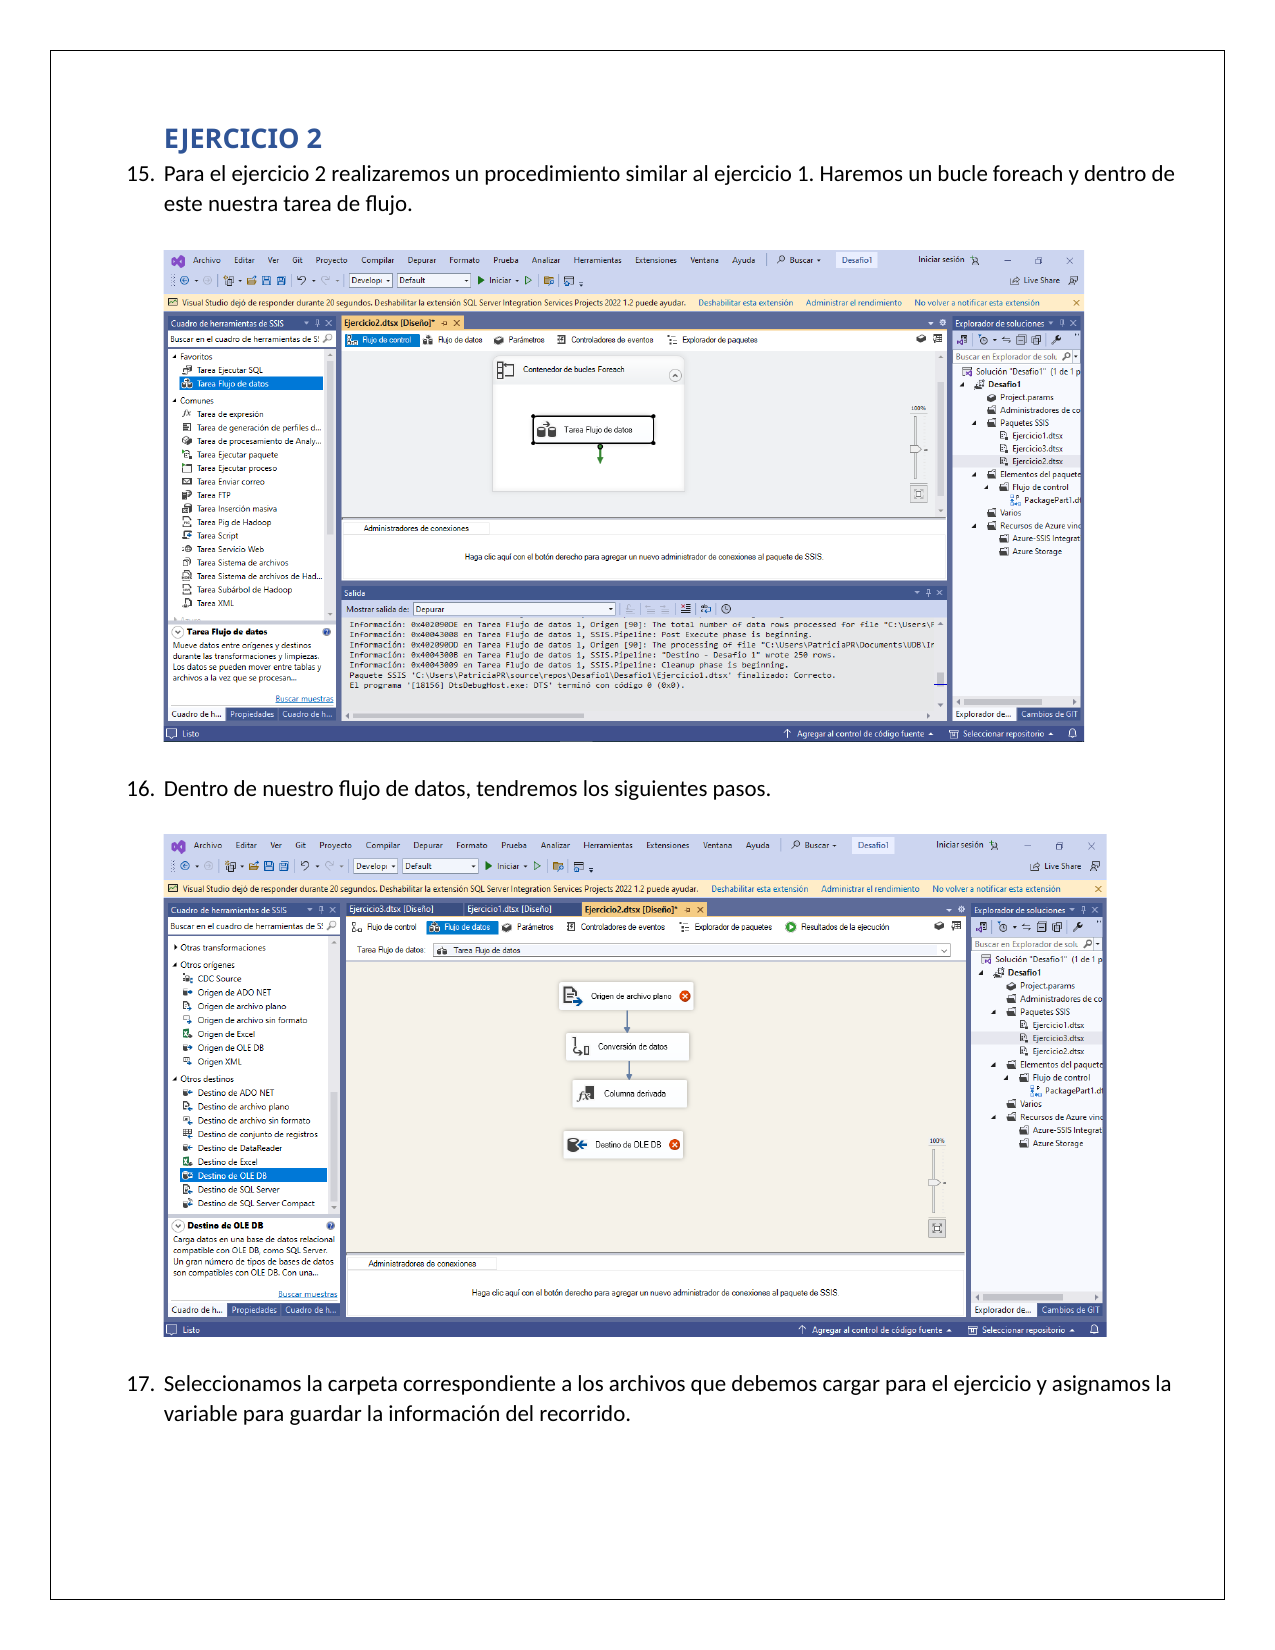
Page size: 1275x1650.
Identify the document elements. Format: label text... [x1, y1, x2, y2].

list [126, 1369, 1181, 1457]
picture [163, 834, 1107, 1337]
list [126, 89, 1181, 156]
picture [163, 250, 1085, 742]
